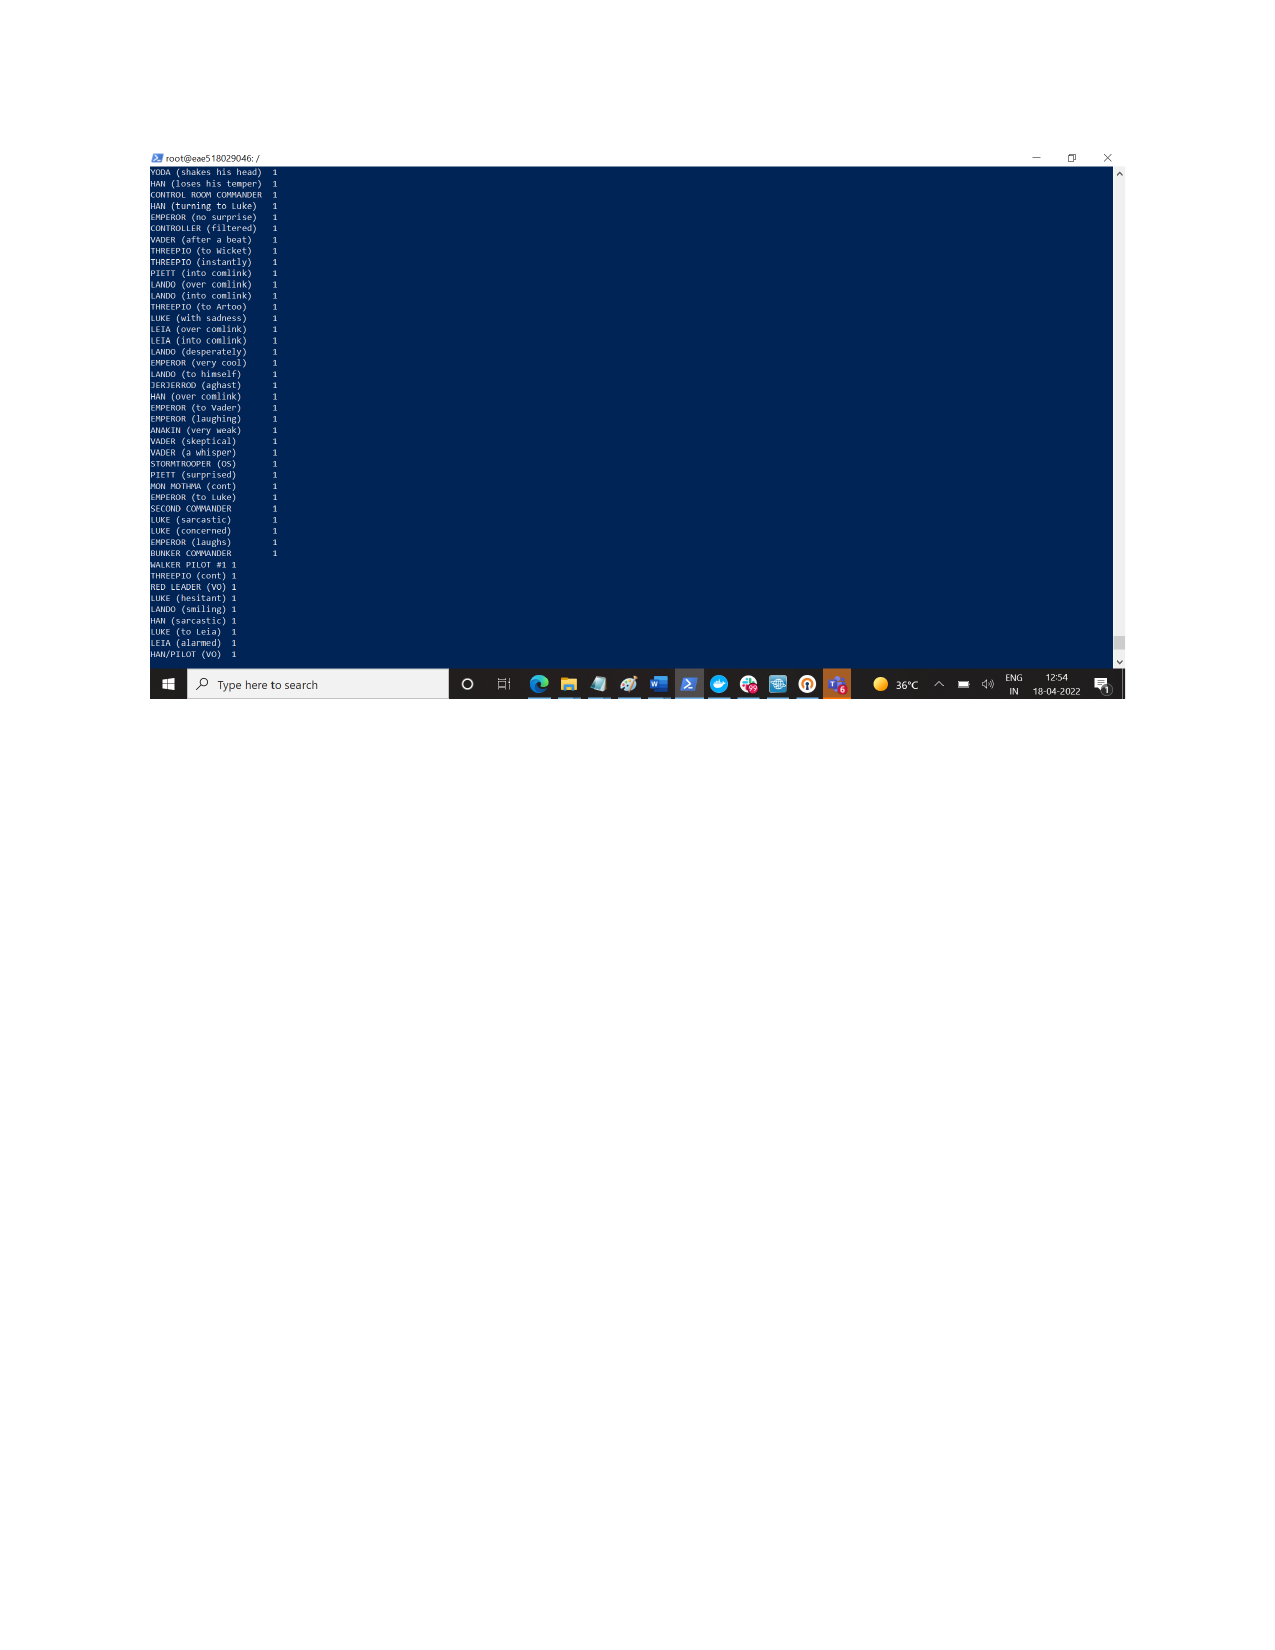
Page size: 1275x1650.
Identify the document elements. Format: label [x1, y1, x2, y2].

picture [150, 150, 1125, 699]
